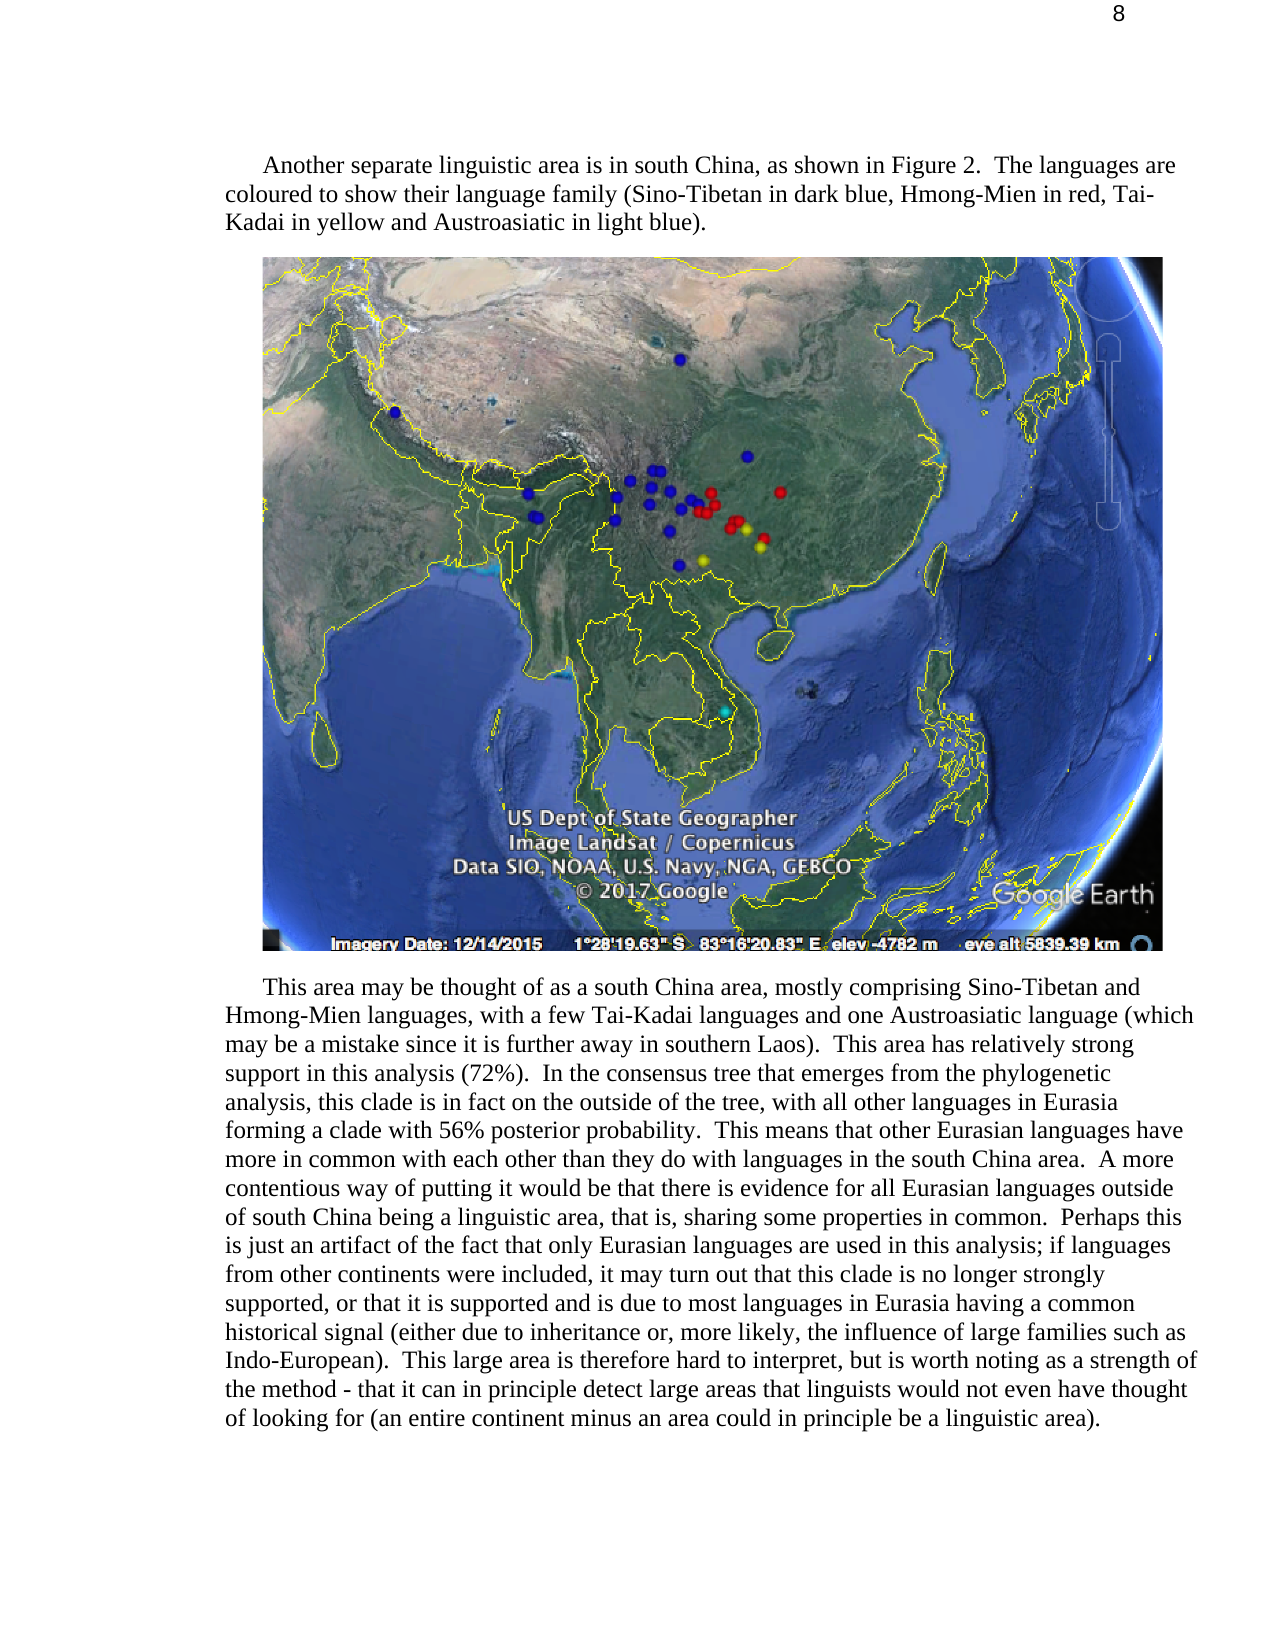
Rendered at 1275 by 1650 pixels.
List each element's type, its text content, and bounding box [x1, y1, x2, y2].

picture [262, 257, 1163, 951]
text Another separate linguistic area is in south China, as shown in Figure 2. The languages are coloured to show their language family (Sino-Tibetan in dark blue, Hmong-Mien in red, Tai-Kadai in yellow and Austroasiatic in light blue). [225, 150, 1200, 236]
text This area may be thought of as a south China area, mostly comprising Sino-Tibetan and Hmong-Mien languages, with a few Tai-Kadai languages and one Austroasiatic language (which may be a mistake since it is further away in southern Laos). This area has relatively strong support in this analysis (72%). In the consensus tree that emerges from the phylogenetic analysis, this clade is in fact on the outside of the tree, with all other languages in Eurasia forming a clade with 56% posterior probability. This means that other Eurasian languages have more in common with each other than they do with languages in the south China area. A more contentious way of putting it would be that there is evidence for all Eurasian languages outside of south China being a linguistic area, that is, sharing some properties in common. Perhaps this is just an artifact of the fact that only Eurasian languages are used in this analysis; if languages from other continents were included, it may turn out that this clade is no longer strongly supported, or that it is supported and is due to most languages in Eurasia having a common historical signal (either due to inheritance or, more likely, the influence of large families such as Indo-European). This large area is therefore hard to interpret, but is worth noting as a strength of the method - that it can in principle detect large areas that linguists would not even have thought of looking for (an entire continent minus an area could in principle be a linguistic area). [225, 972, 1200, 1432]
